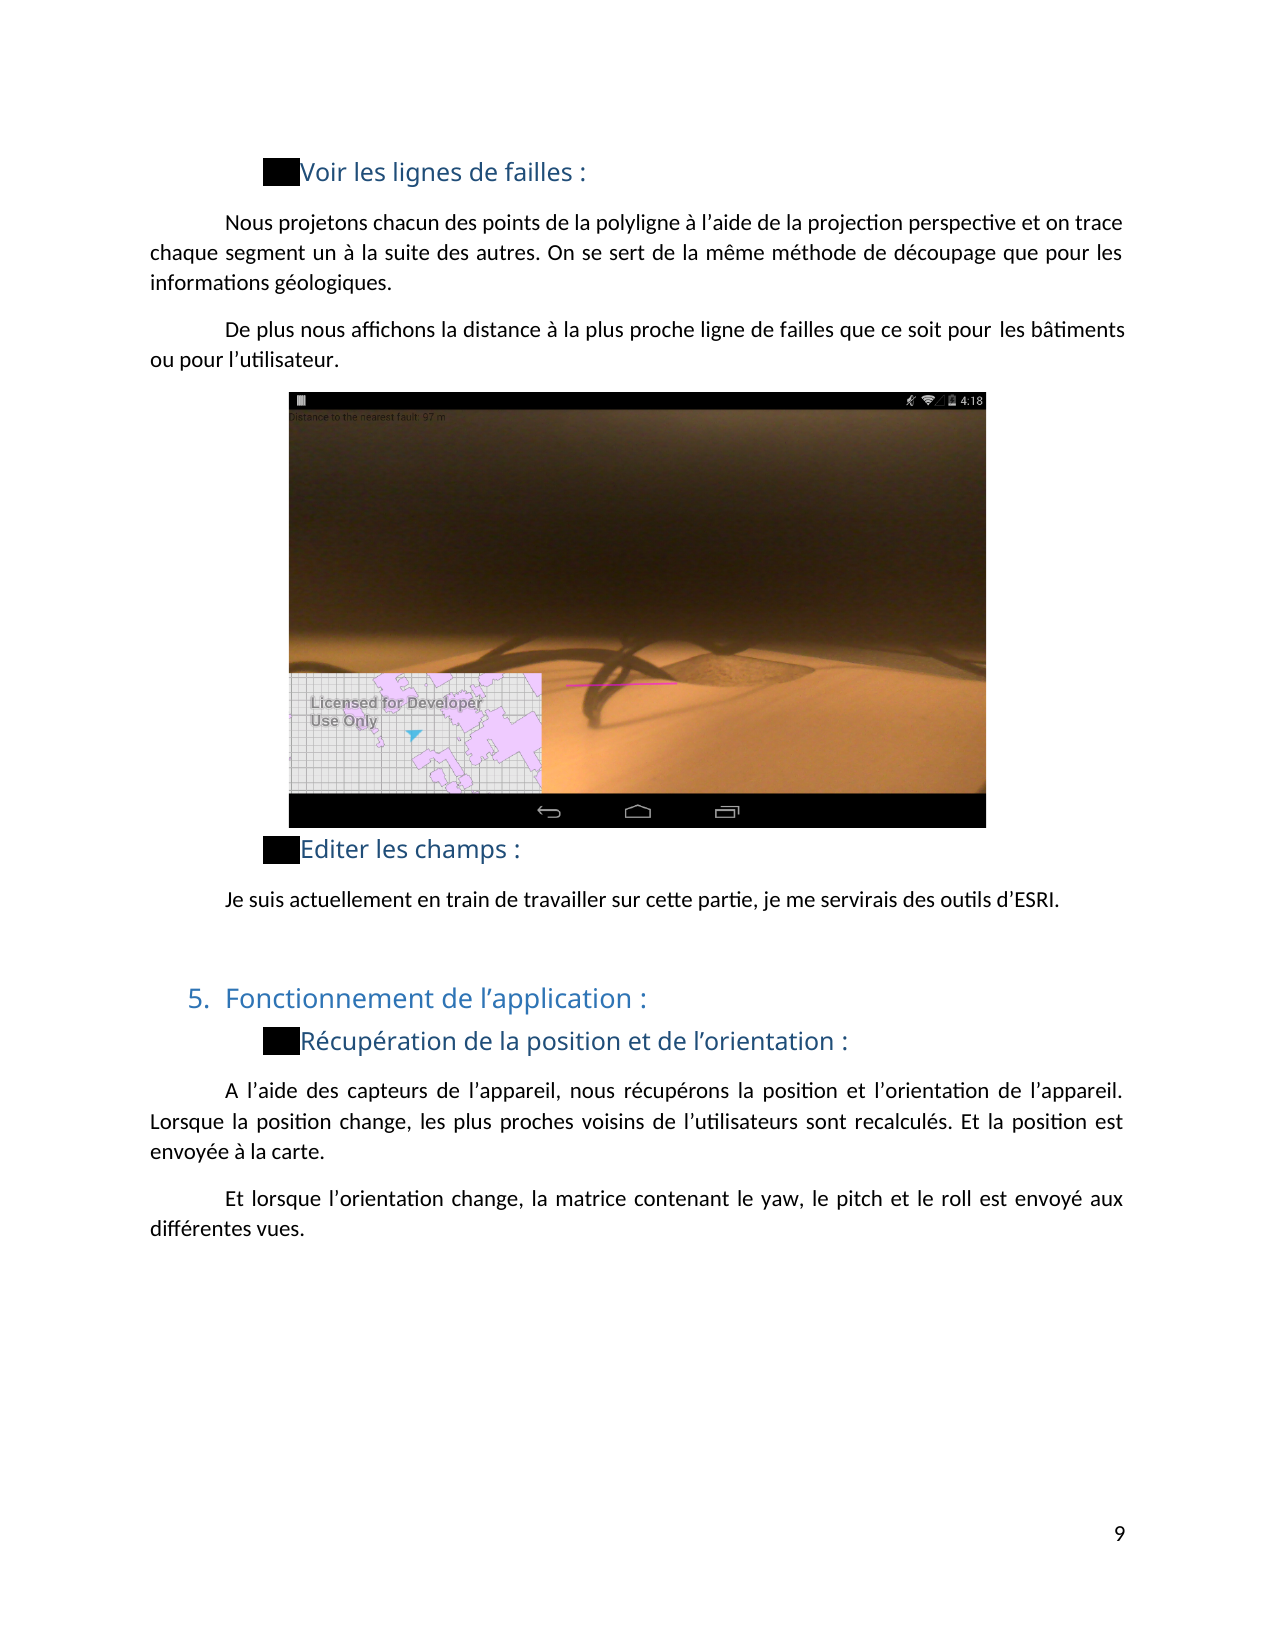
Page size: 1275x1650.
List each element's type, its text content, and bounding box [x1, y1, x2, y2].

text Nous projetons chacun des points de la polyligne à l’aide de la projection perspective et on trace chaque segment un à la suite des autres. On se sert de la même méthode de découpage que pour les informations géologiques. [150, 208, 1125, 296]
subtitle Récupération de la position et de l’orientation : [262, 1023, 1125, 1057]
subtitle Editer les champs : [262, 832, 1125, 866]
picture [288, 392, 987, 828]
subtitle Fonctionnement de l’application : [187, 979, 1125, 1016]
text Et lorsque l’orientation change, la matrice contenant le yaw, le pitch et le roll est envoyé aux différentes vues. [150, 1184, 1125, 1242]
text De plus nous affichons la distance à la plus proche ligne de failles que ce soit pour les bâtiments ou pour l’utilisateur. [150, 315, 1125, 373]
subtitle Voir les lignes de failles : [262, 154, 1125, 188]
text Je suis actuellement en train de travailler sur cette partie, je me servirais des outils d’ESRI. [150, 886, 1125, 913]
text A l’aide des capteurs de l’appareil, nous récupérons la position et l’orientation de l’appareil. Lorsque la position change, les plus proches voisins de l’utilisateurs sont recalculés. Et la position est envoyée à la carte. [150, 1077, 1125, 1165]
